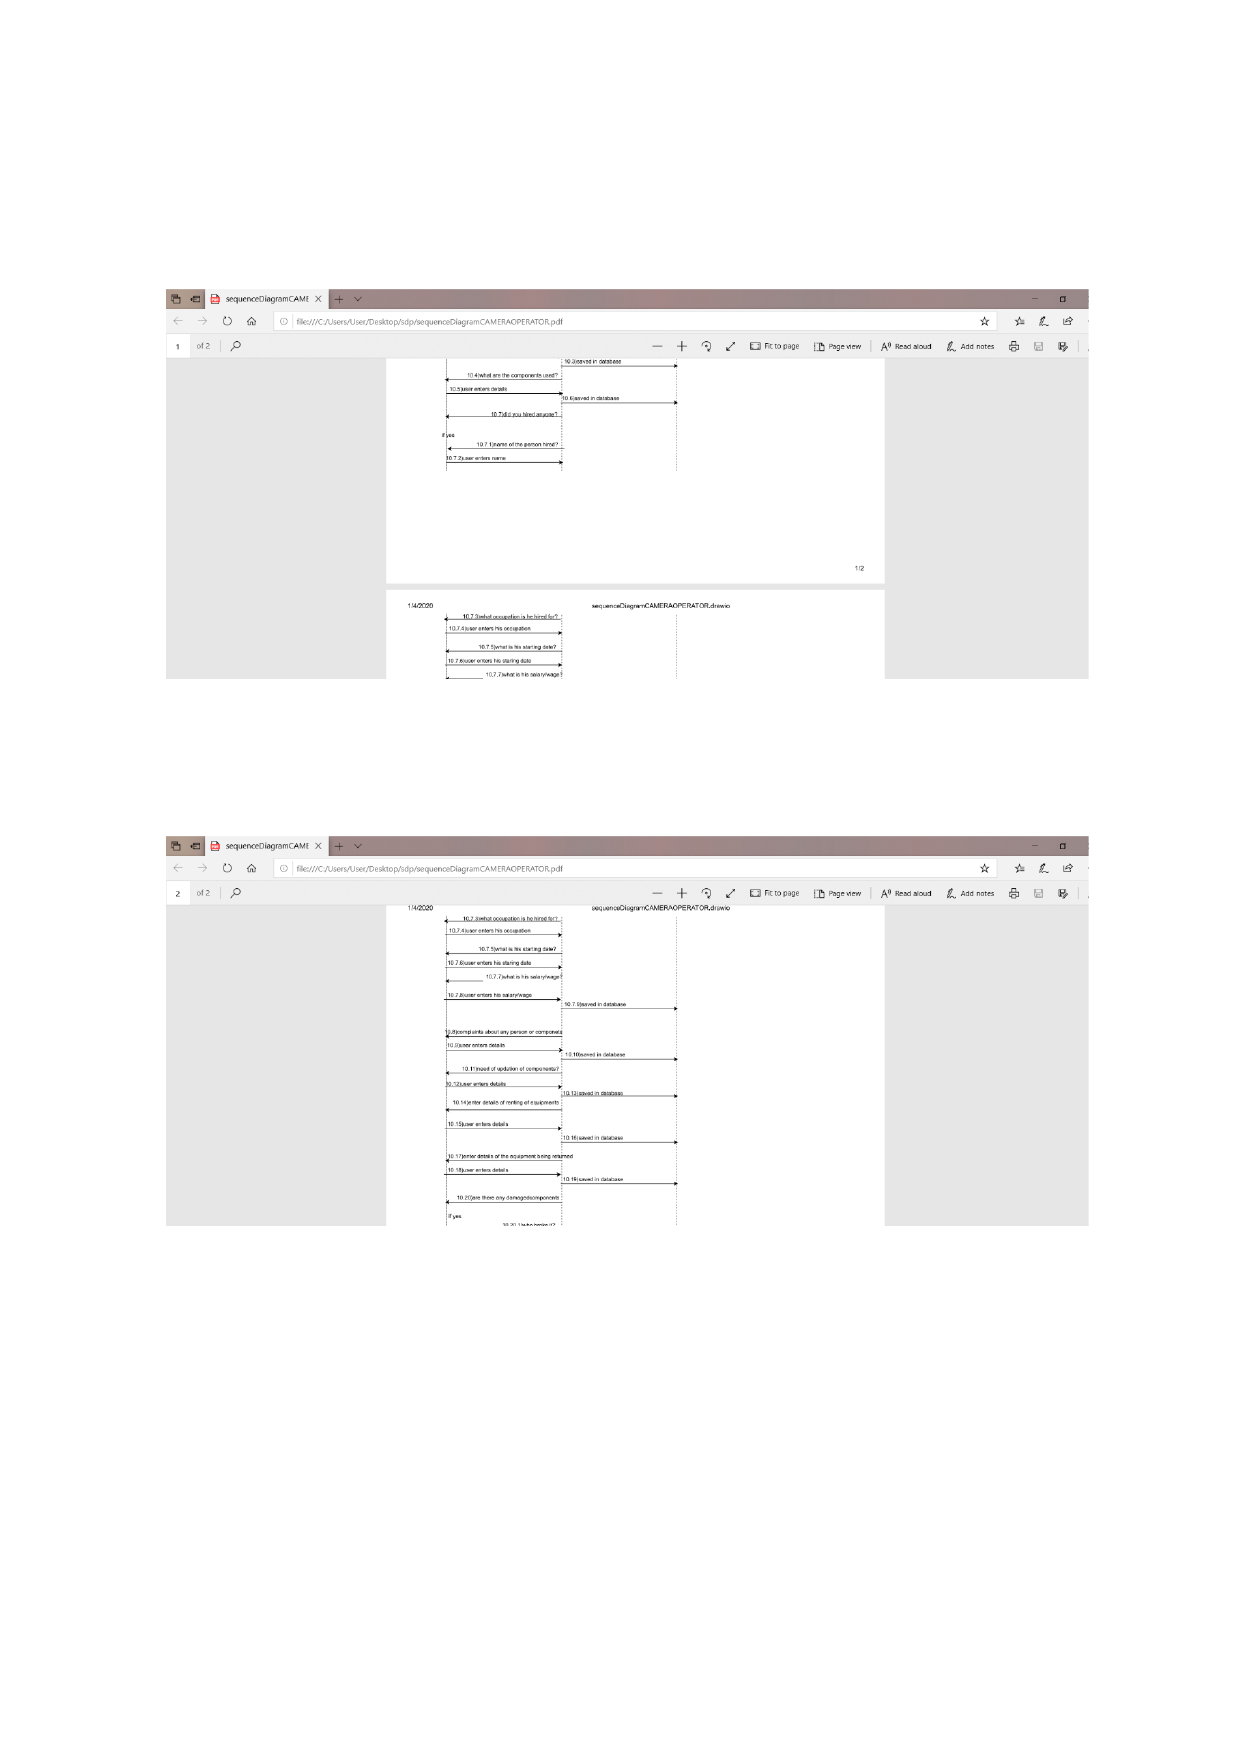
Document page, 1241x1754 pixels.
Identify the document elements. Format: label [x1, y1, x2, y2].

picture [150, 697, 1089, 1226]
picture [150, 150, 1089, 679]
